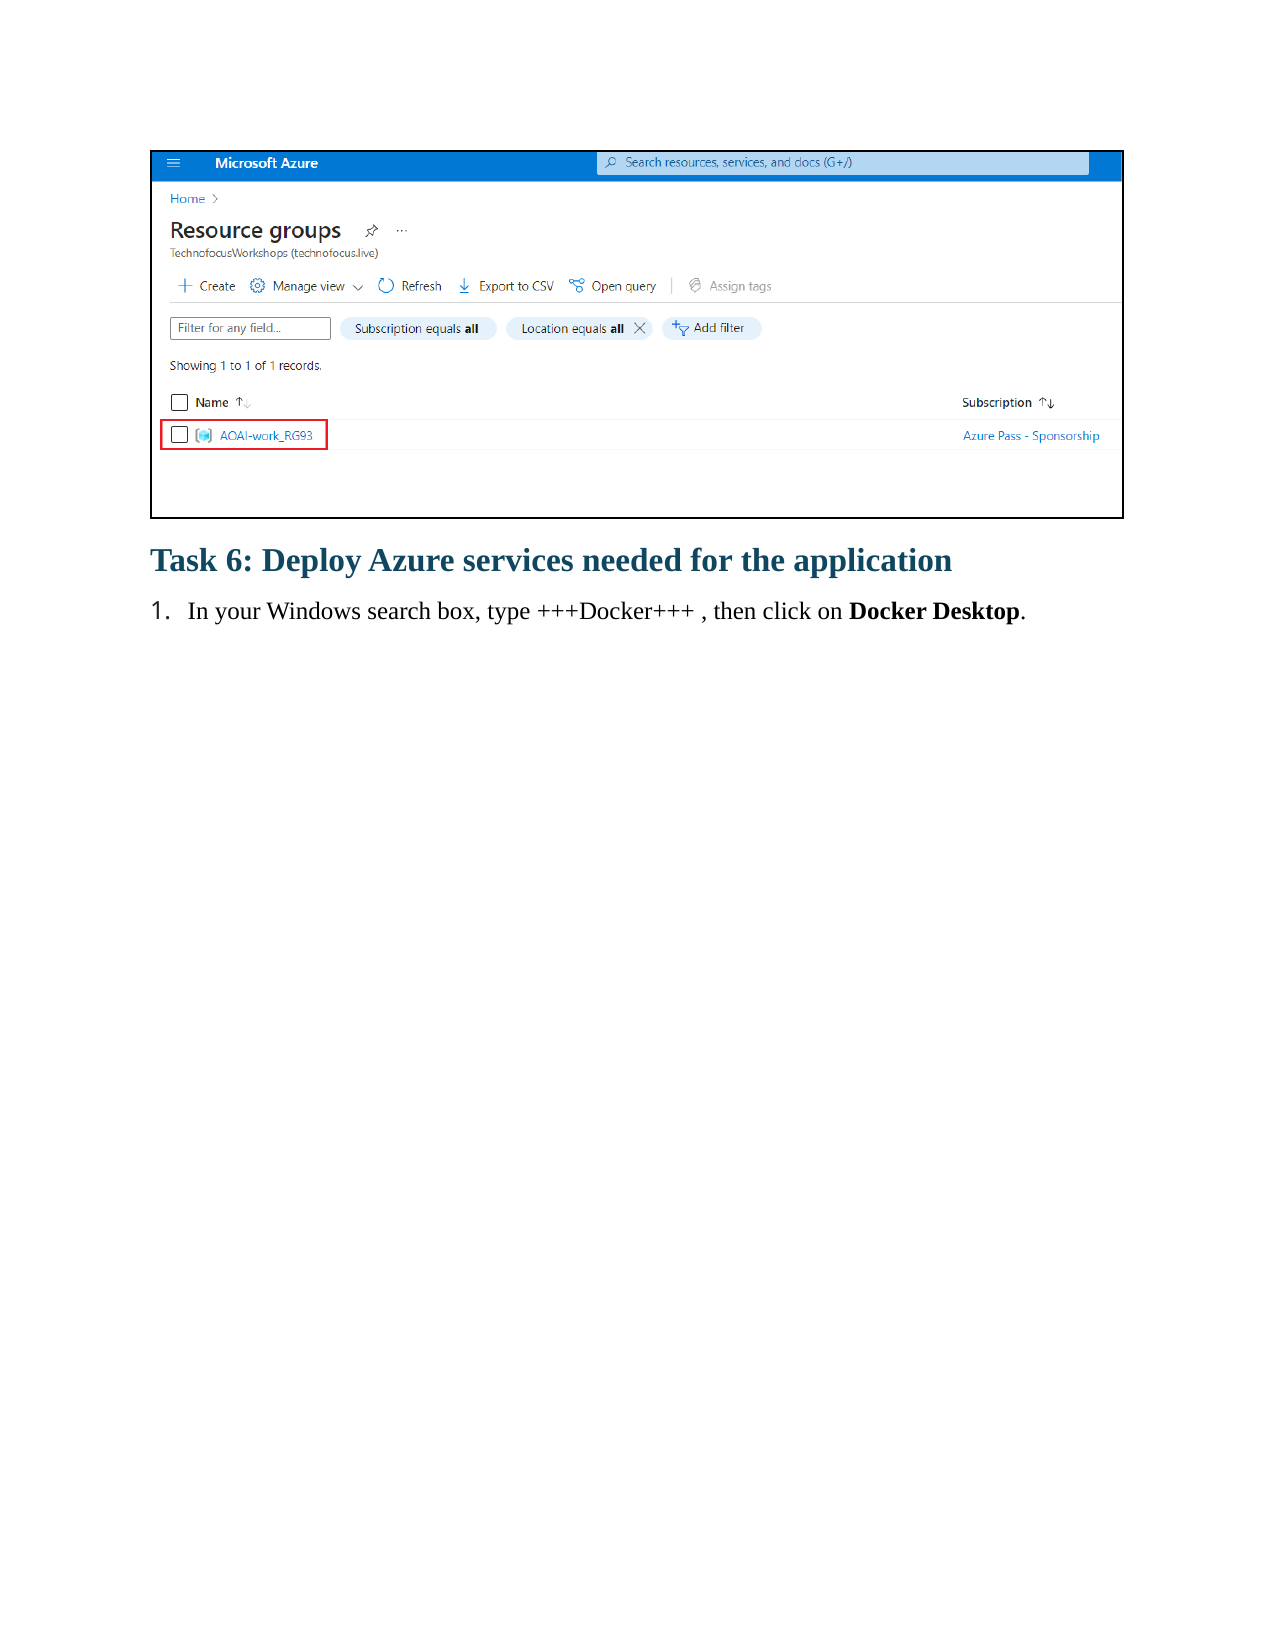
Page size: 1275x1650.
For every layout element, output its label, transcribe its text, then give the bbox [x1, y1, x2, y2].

subtitle Task 6: Deploy Azure services needed for the application [150, 541, 1125, 579]
list In your Windows search box, type +++Docker+++ , then click on Docker Desktop. [150, 593, 1125, 627]
picture [152, 152, 1122, 517]
